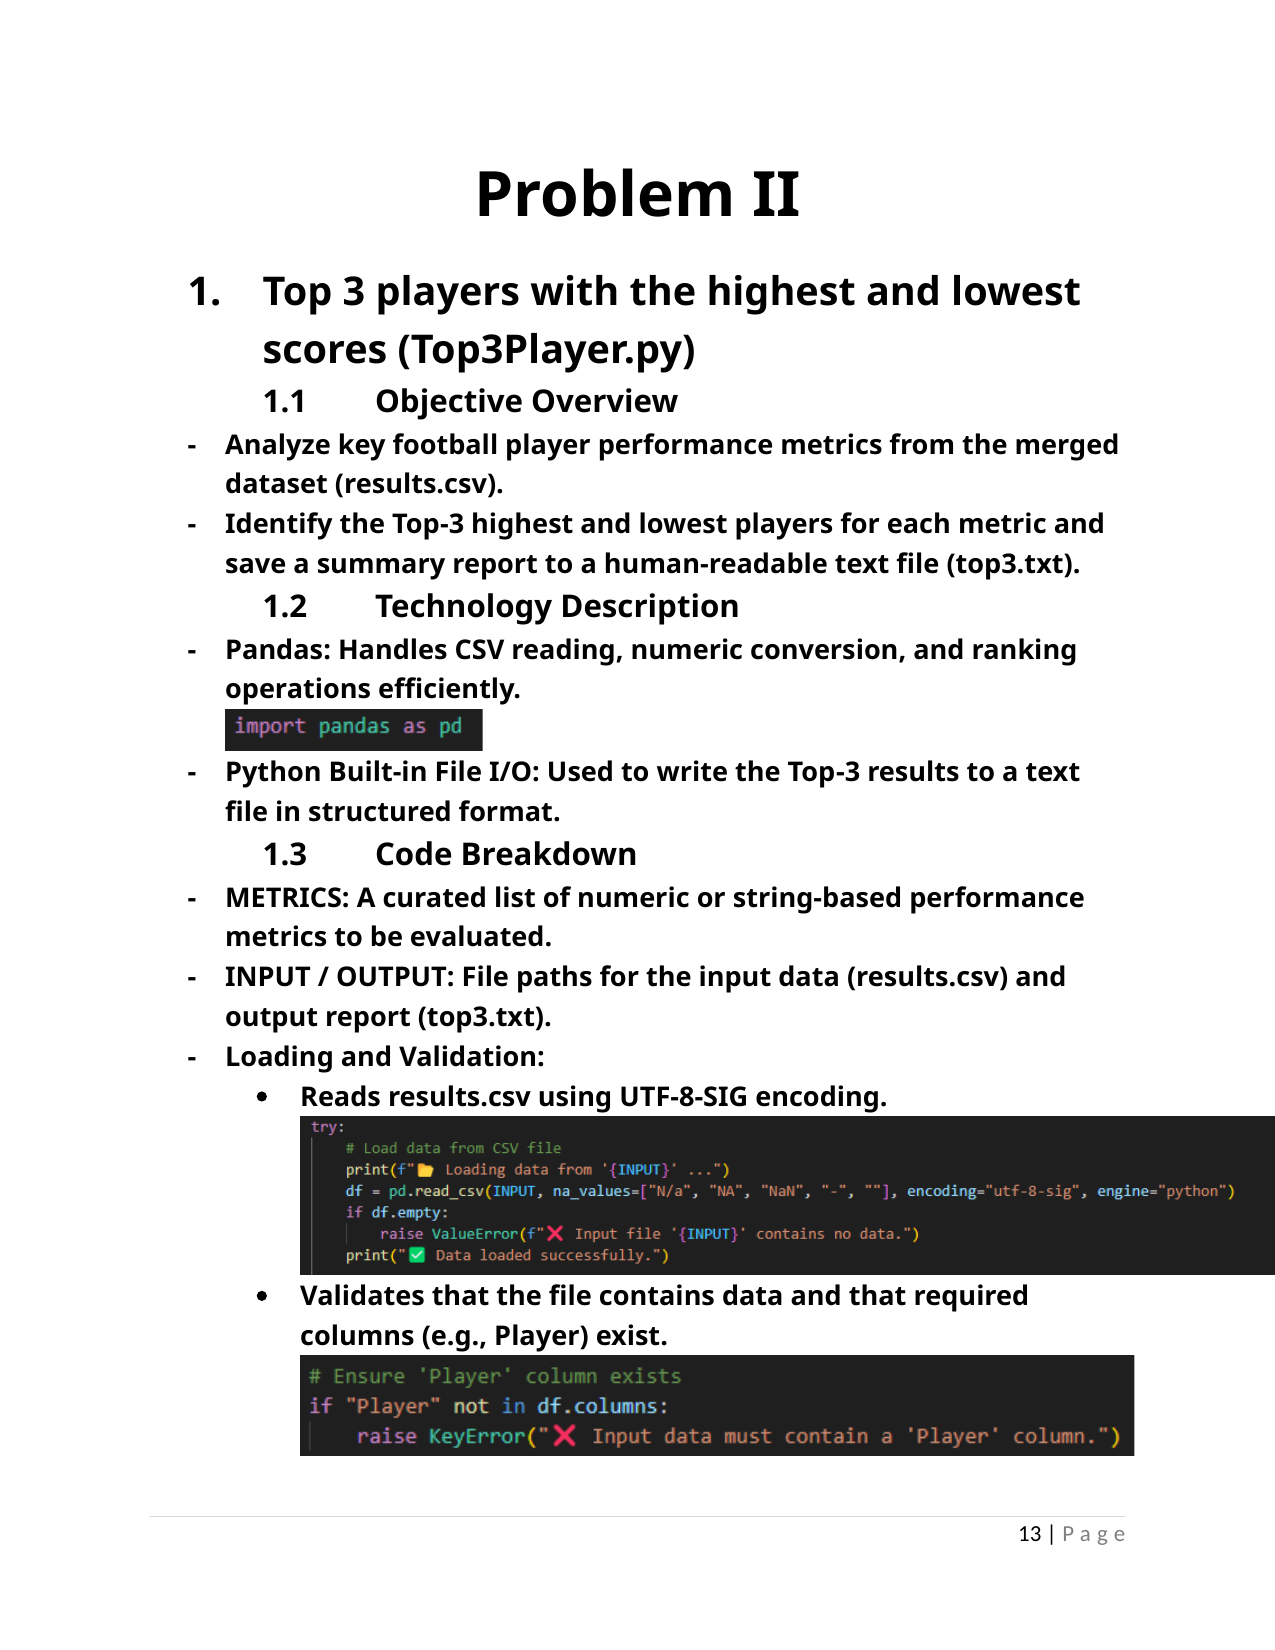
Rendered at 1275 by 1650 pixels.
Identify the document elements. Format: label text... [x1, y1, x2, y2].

picture [300, 1355, 1135, 1456]
picture [225, 709, 483, 751]
text Problem II [150, 150, 1125, 235]
list METRICS: A curated list of numeric or string-based performance metrics to be evaluated. [187, 878, 1125, 955]
list Python Built-in File I/O: Used to write the Top-3 results to a text file in structured format. [187, 753, 1125, 829]
list Technology Description [262, 584, 1125, 627]
list Identify the Top-3 highest and lowest players for each metric and save a summary report to a human-readable text file (top3.txt). [187, 505, 1125, 581]
list Code Breakdown [262, 832, 1125, 875]
list Analyze key football player performance metrics from the merged dataset (results.csv). [187, 425, 1125, 502]
list INPUT / OUTPUT: File paths for the input data (results.csv) and output report (top3.txt). [187, 958, 1125, 1034]
list Objective Overview [262, 379, 1125, 422]
list Pandas: Handles CSV reading, numeric conversion, and ranking operations efficiently. [187, 630, 1125, 707]
picture [300, 1116, 1275, 1275]
list Loading and Validation: [187, 1037, 1125, 1074]
list Top 3 players with the highest and lowest scores (Top3Player.py) [187, 263, 1125, 375]
